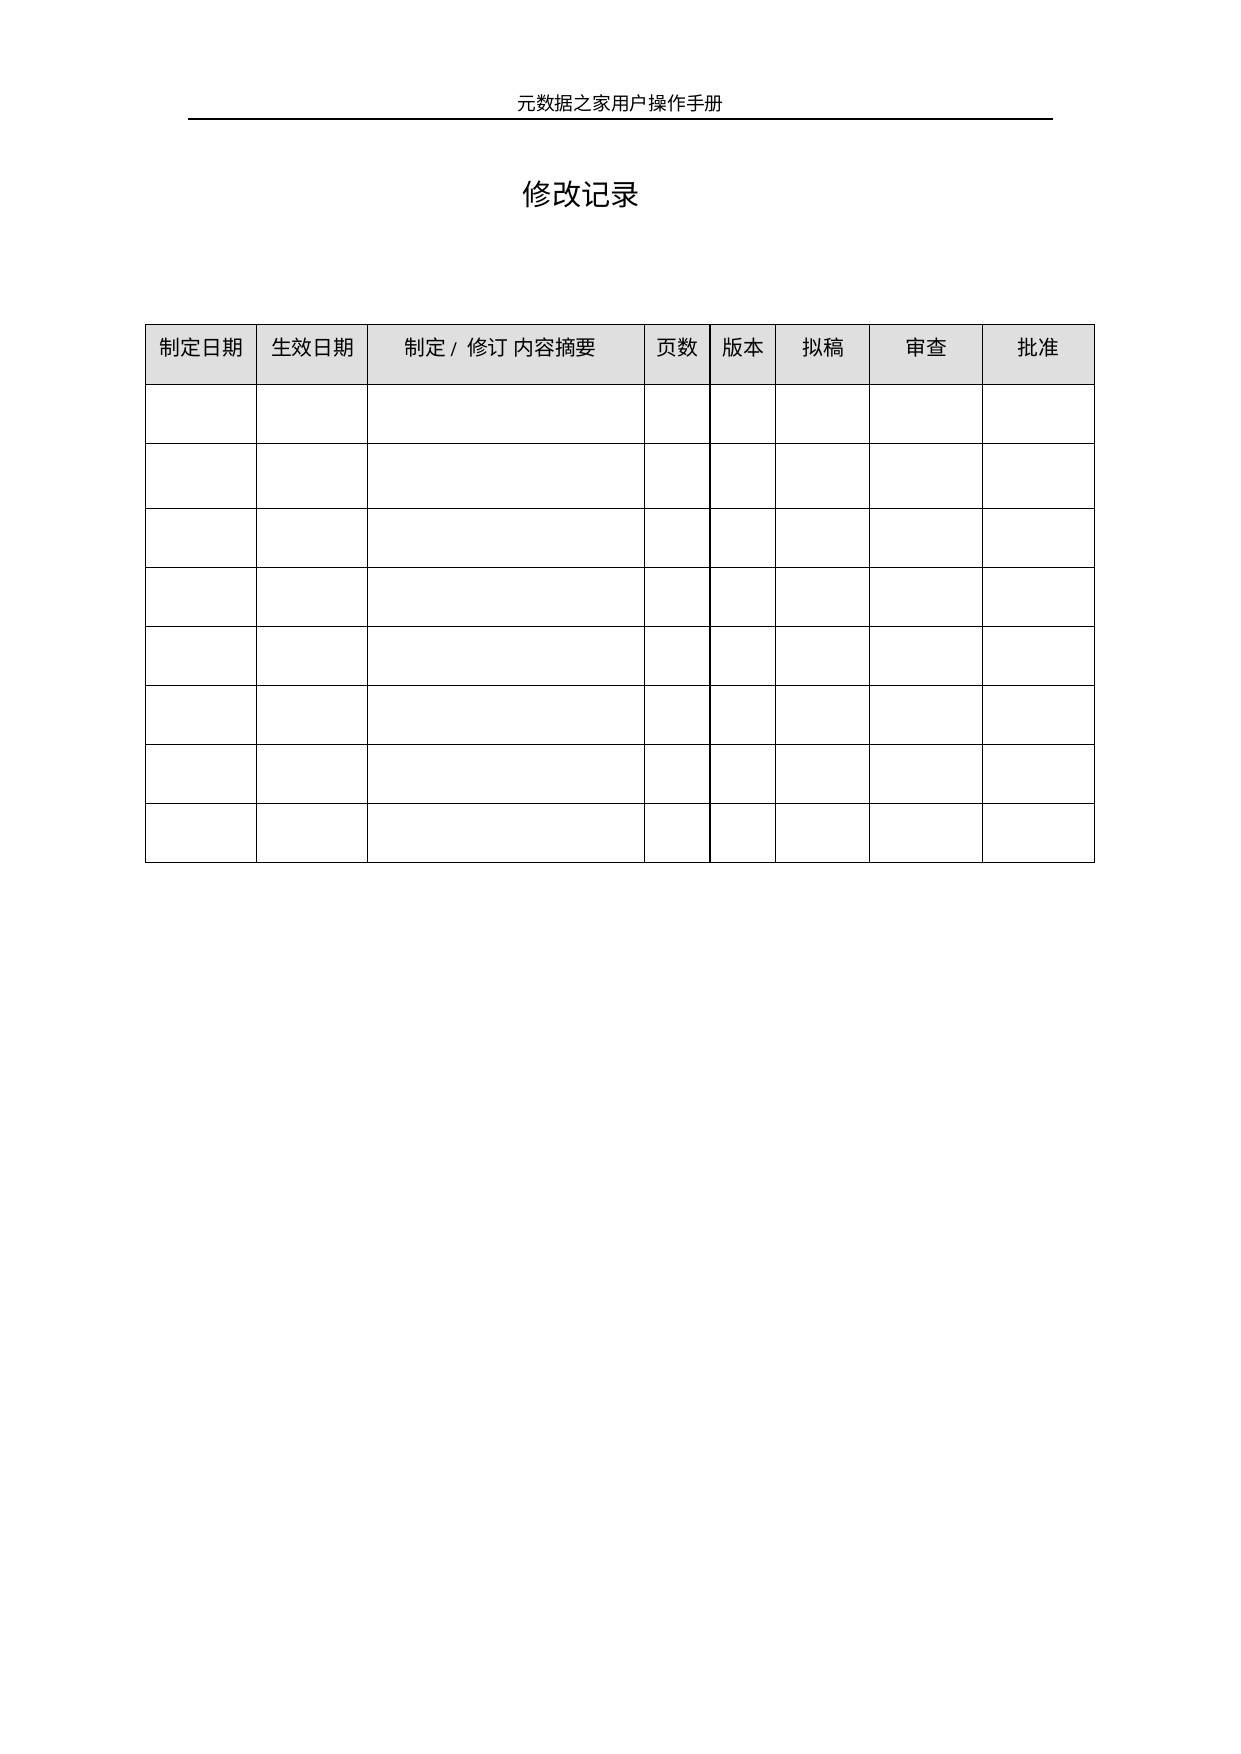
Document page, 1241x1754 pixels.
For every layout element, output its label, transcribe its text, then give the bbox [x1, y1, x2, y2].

table_cell [146, 627, 256, 685]
table_cell [146, 686, 256, 743]
table_header 批准 [983, 325, 1094, 384]
table_cell [645, 568, 709, 626]
table_cell [870, 568, 982, 626]
table_cell [368, 509, 644, 567]
table_cell [776, 745, 869, 803]
table_header 制定日期 [146, 325, 256, 384]
table_cell [776, 627, 869, 685]
table_cell [983, 686, 1094, 743]
table_cell [146, 509, 256, 567]
table_cell [983, 385, 1094, 442]
table_cell [711, 686, 775, 743]
table_cell [711, 627, 775, 685]
table_cell [257, 686, 367, 743]
table_header 页数 [645, 325, 709, 384]
table_cell [870, 686, 982, 743]
table_cell [257, 627, 367, 685]
table_cell [711, 509, 775, 567]
table_cell [368, 804, 644, 862]
table_cell [870, 509, 982, 567]
table_cell [983, 509, 1094, 567]
table_cell [870, 385, 982, 442]
table_cell [870, 444, 982, 507]
table_cell [368, 385, 644, 442]
table_cell [711, 385, 775, 442]
table_cell [257, 444, 367, 507]
table_cell [776, 568, 869, 626]
table_header 拟稿 [776, 325, 869, 384]
table_cell [645, 444, 709, 507]
table_cell [776, 444, 869, 507]
table_cell [645, 804, 709, 862]
table_header 版本 [711, 325, 775, 384]
table_cell [257, 509, 367, 567]
table_cell [146, 804, 256, 862]
table_cell [776, 385, 869, 442]
table_cell [257, 385, 367, 442]
table_header 审查 [870, 325, 982, 384]
table_cell [711, 745, 775, 803]
table_cell [368, 686, 644, 743]
table_cell [983, 745, 1094, 803]
table_cell [983, 804, 1094, 862]
table_cell [711, 804, 775, 862]
text 修改记录 [187, 162, 974, 216]
table_cell [870, 627, 982, 685]
table_cell [645, 745, 709, 803]
table_cell [257, 568, 367, 626]
table_cell [368, 568, 644, 626]
table_cell [711, 568, 775, 626]
table_cell [146, 568, 256, 626]
table_cell [776, 804, 869, 862]
table_cell [645, 385, 709, 442]
table_cell [257, 804, 367, 862]
table_cell [368, 745, 644, 803]
table_cell [645, 686, 709, 743]
table_cell [146, 385, 256, 442]
table_cell [368, 444, 644, 507]
table_cell [776, 686, 869, 743]
table_header 生效日期 [257, 325, 367, 384]
table_cell [645, 627, 709, 685]
table_cell [983, 627, 1094, 685]
table_cell [146, 745, 256, 803]
table_cell [870, 745, 982, 803]
table_cell [257, 745, 367, 803]
table_cell [146, 444, 256, 507]
table_cell [645, 509, 709, 567]
table_cell [368, 627, 644, 685]
table_cell [776, 509, 869, 567]
table_header 制定 / 修订 内容摘要 [368, 325, 644, 384]
table_cell [983, 444, 1094, 507]
table_cell [870, 804, 982, 862]
table_cell [711, 444, 775, 507]
table_cell [983, 568, 1094, 626]
